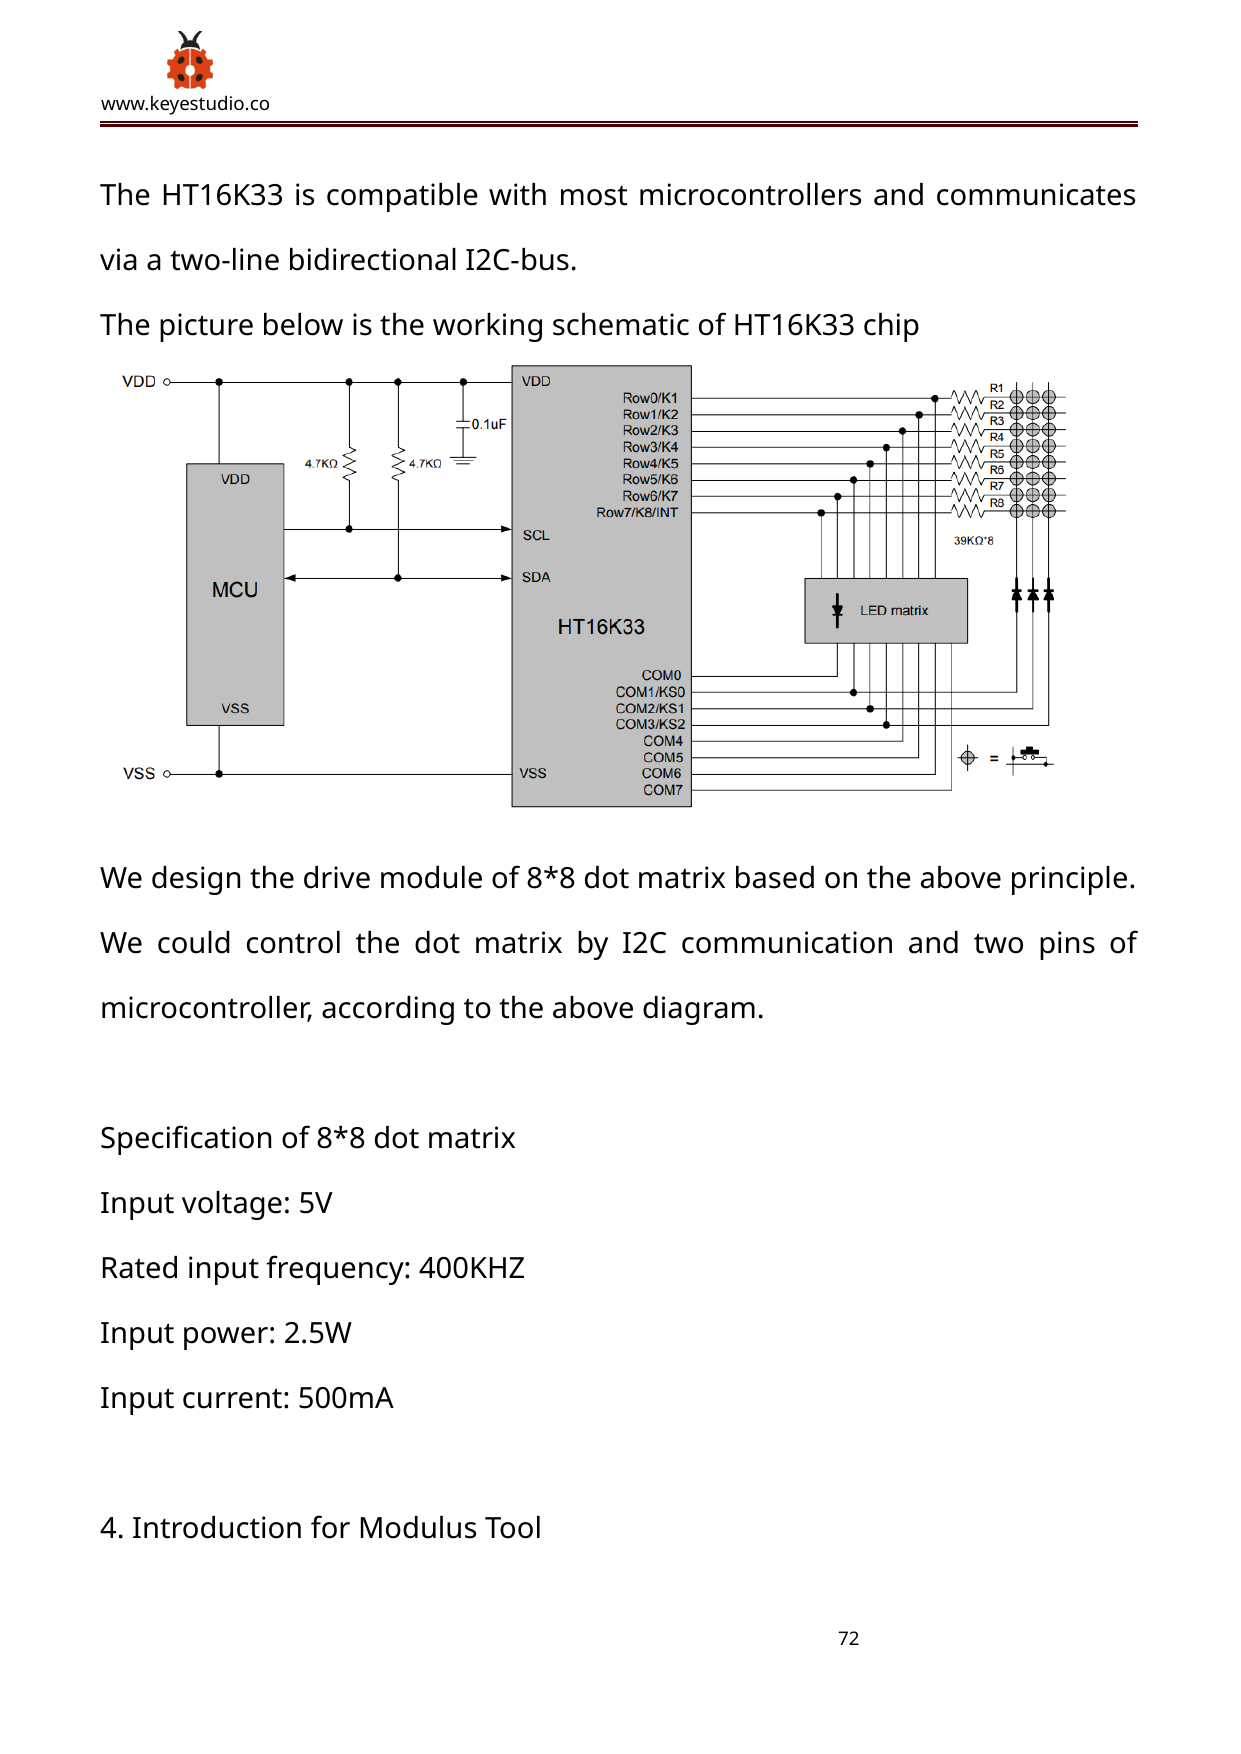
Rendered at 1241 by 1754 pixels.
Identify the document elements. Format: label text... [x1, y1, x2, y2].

picture [155, 31, 231, 93]
text The picture below is the working schematic of HT16K33 chip [100, 292, 1138, 357]
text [100, 162, 1138, 292]
text Input power: 2.5W [100, 1299, 1138, 1364]
text Specification of 8*8 dot matrix [100, 1104, 1138, 1169]
text 4. Introduction for Modulus Tool [100, 1494, 1138, 1559]
text We design the drive module of 8*8 dot matrix based on the above principle. We could control the dot matrix by I2C communication and two pins of microcontroller, according to the above diagram. [100, 844, 1138, 1039]
text Input current: 500mA [100, 1364, 1138, 1429]
text Input voltage: 5V [100, 1169, 1138, 1234]
picture [100, 357, 1101, 824]
text Rated input frequency: 400KHZ [100, 1234, 1138, 1299]
